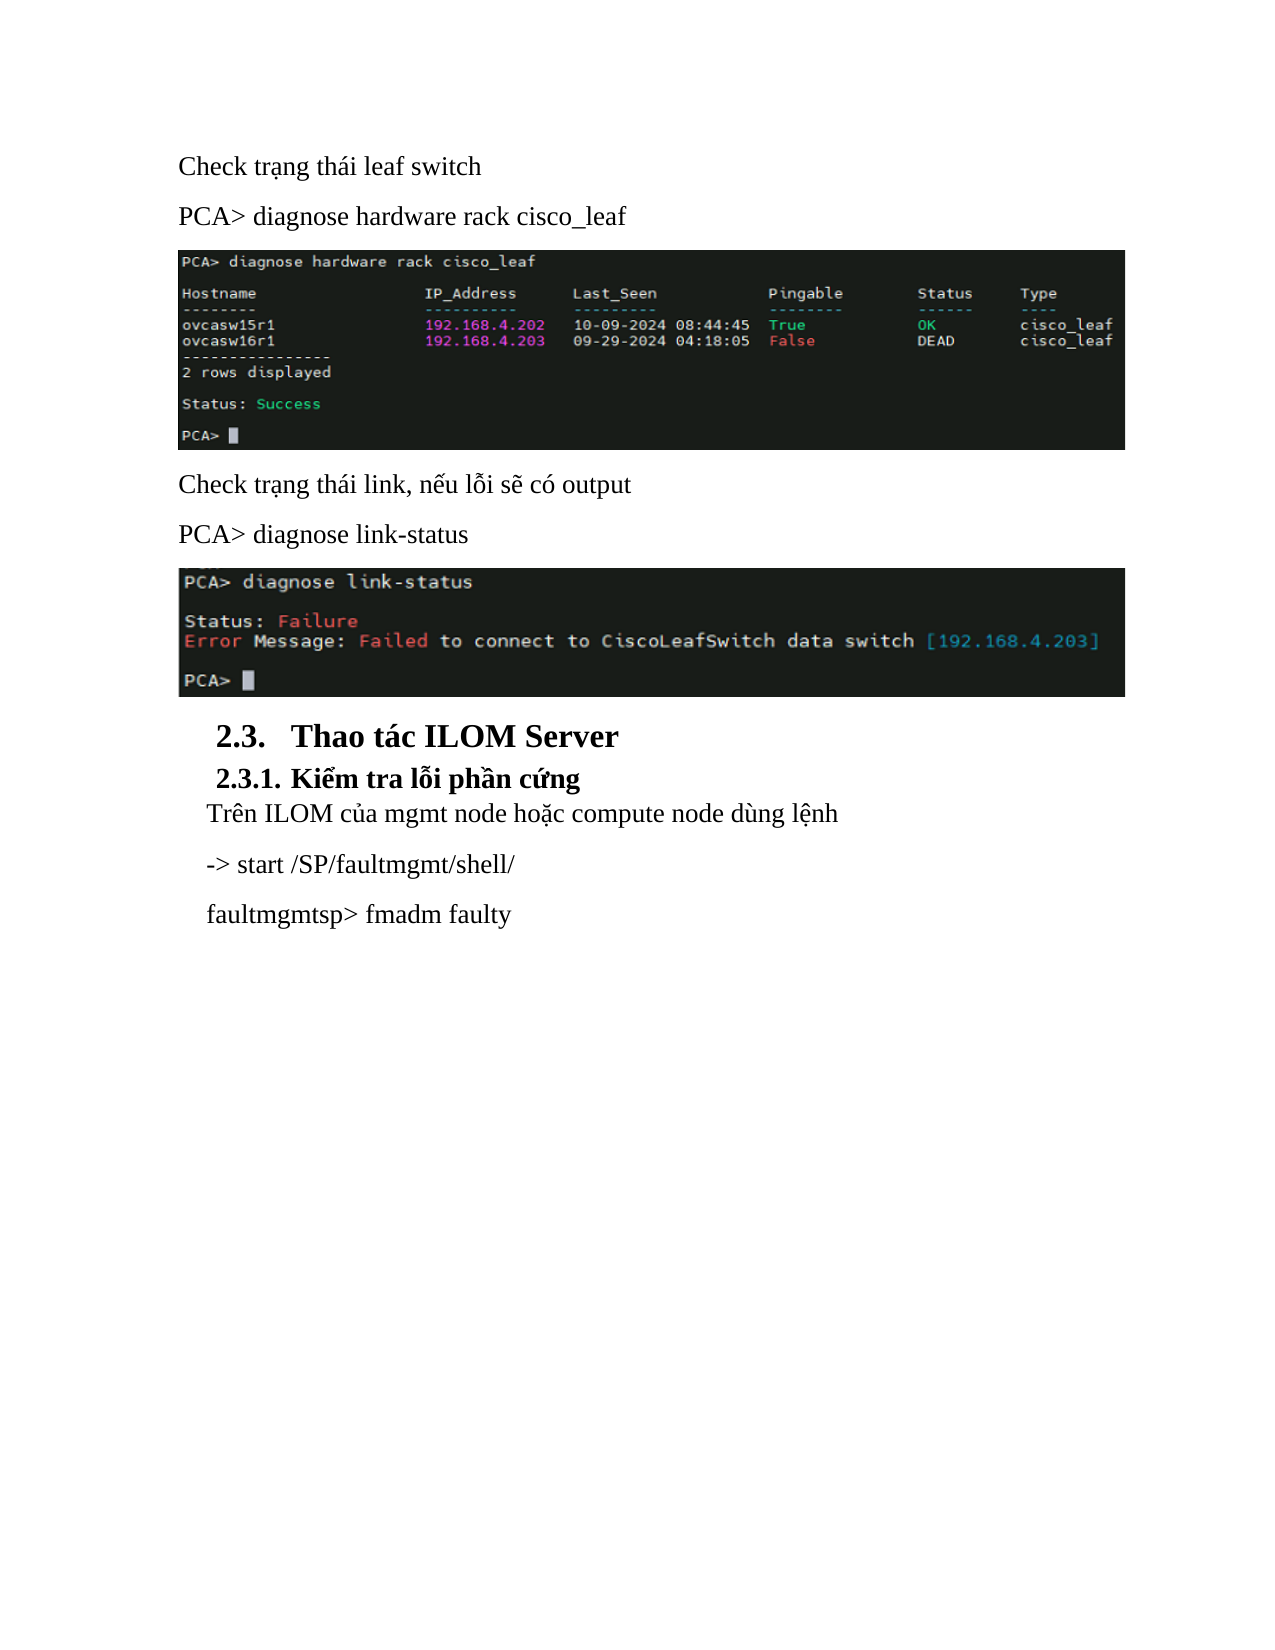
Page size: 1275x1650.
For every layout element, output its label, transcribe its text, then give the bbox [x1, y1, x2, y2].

text PCA> diagnose hardware rack cisco_leaf [178, 200, 1125, 231]
text PCA> diagnose link-status [178, 518, 1125, 550]
subtitle Thao tác ILOM Server [216, 716, 1125, 754]
text Check trạng thái link, nếu lỗi sẽ có output [178, 468, 1125, 499]
subtitle Kiểm tra lỗi phần cứng [216, 761, 1125, 795]
text Check trạng thái leaf switch [178, 150, 1125, 181]
text faultmgmtsp> fmadm faulty [178, 898, 1125, 929]
picture [178, 250, 1125, 450]
text -> start /SP/faultmgmt/shell/ [178, 848, 1125, 879]
text Trên ILOM của mgmt node hoặc compute node dùng lệnh [178, 798, 1125, 829]
picture [178, 568, 1125, 697]
